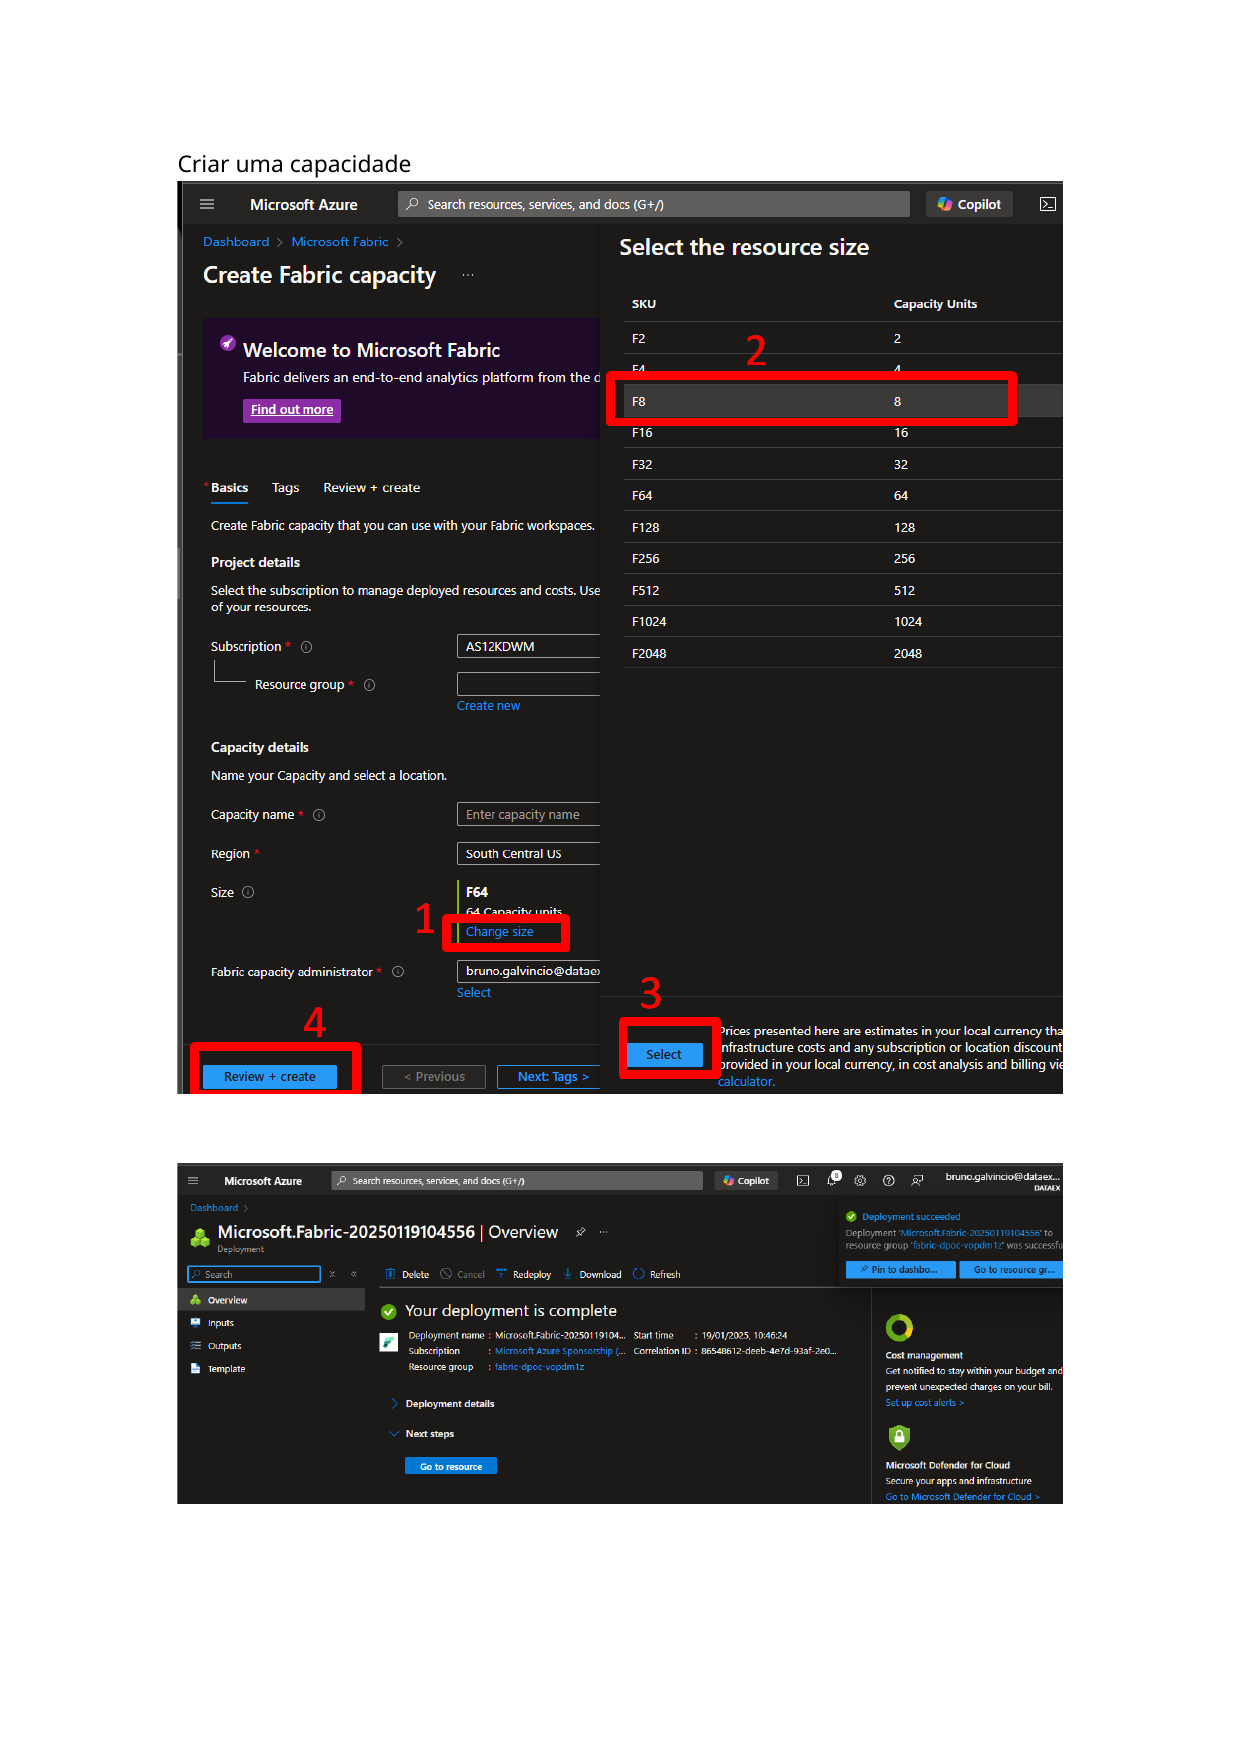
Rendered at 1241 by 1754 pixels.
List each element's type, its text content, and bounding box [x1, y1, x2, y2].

text Criar uma capacidade [177, 148, 1063, 181]
picture [177, 1163, 1063, 1504]
picture [177, 181, 1063, 1094]
